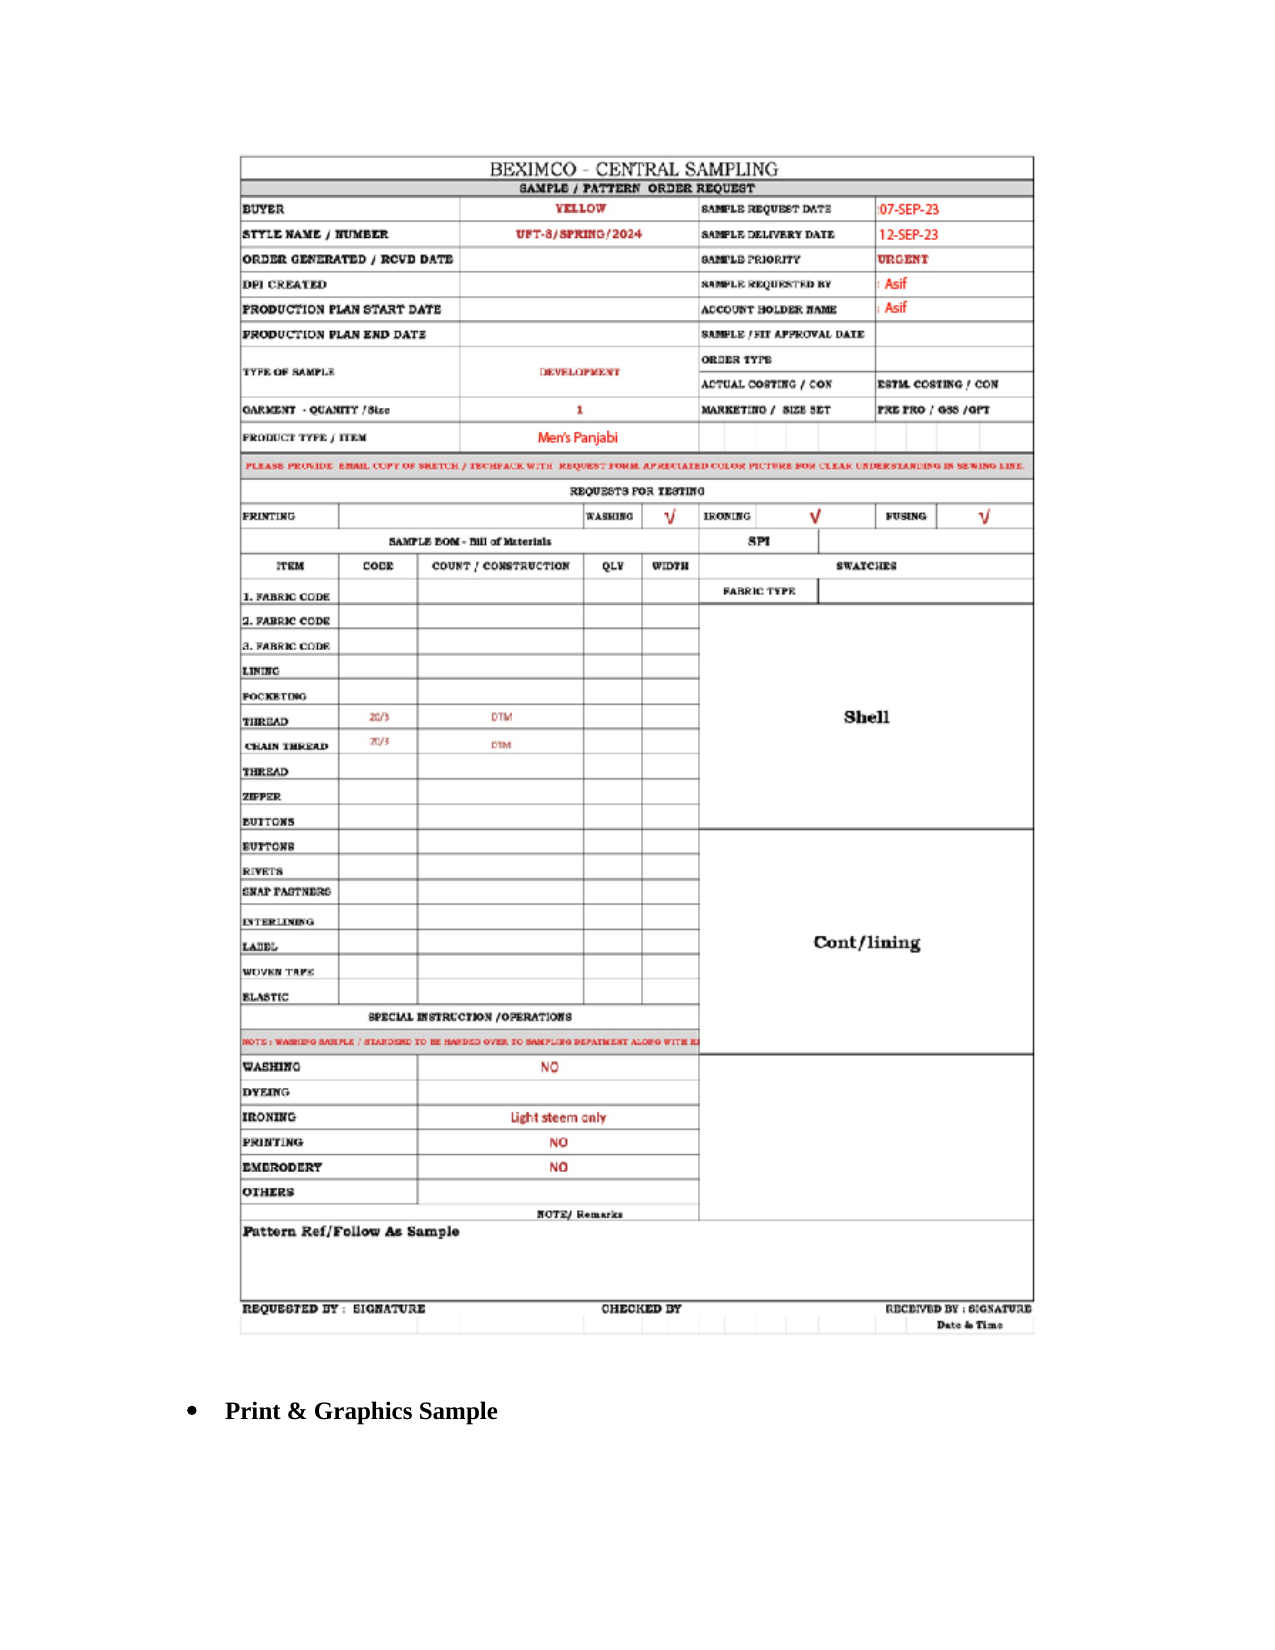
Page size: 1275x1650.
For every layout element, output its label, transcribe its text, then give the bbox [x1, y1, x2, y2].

picture [233, 150, 1043, 1339]
list Print & Graphics Sample [187, 1396, 1125, 1424]
